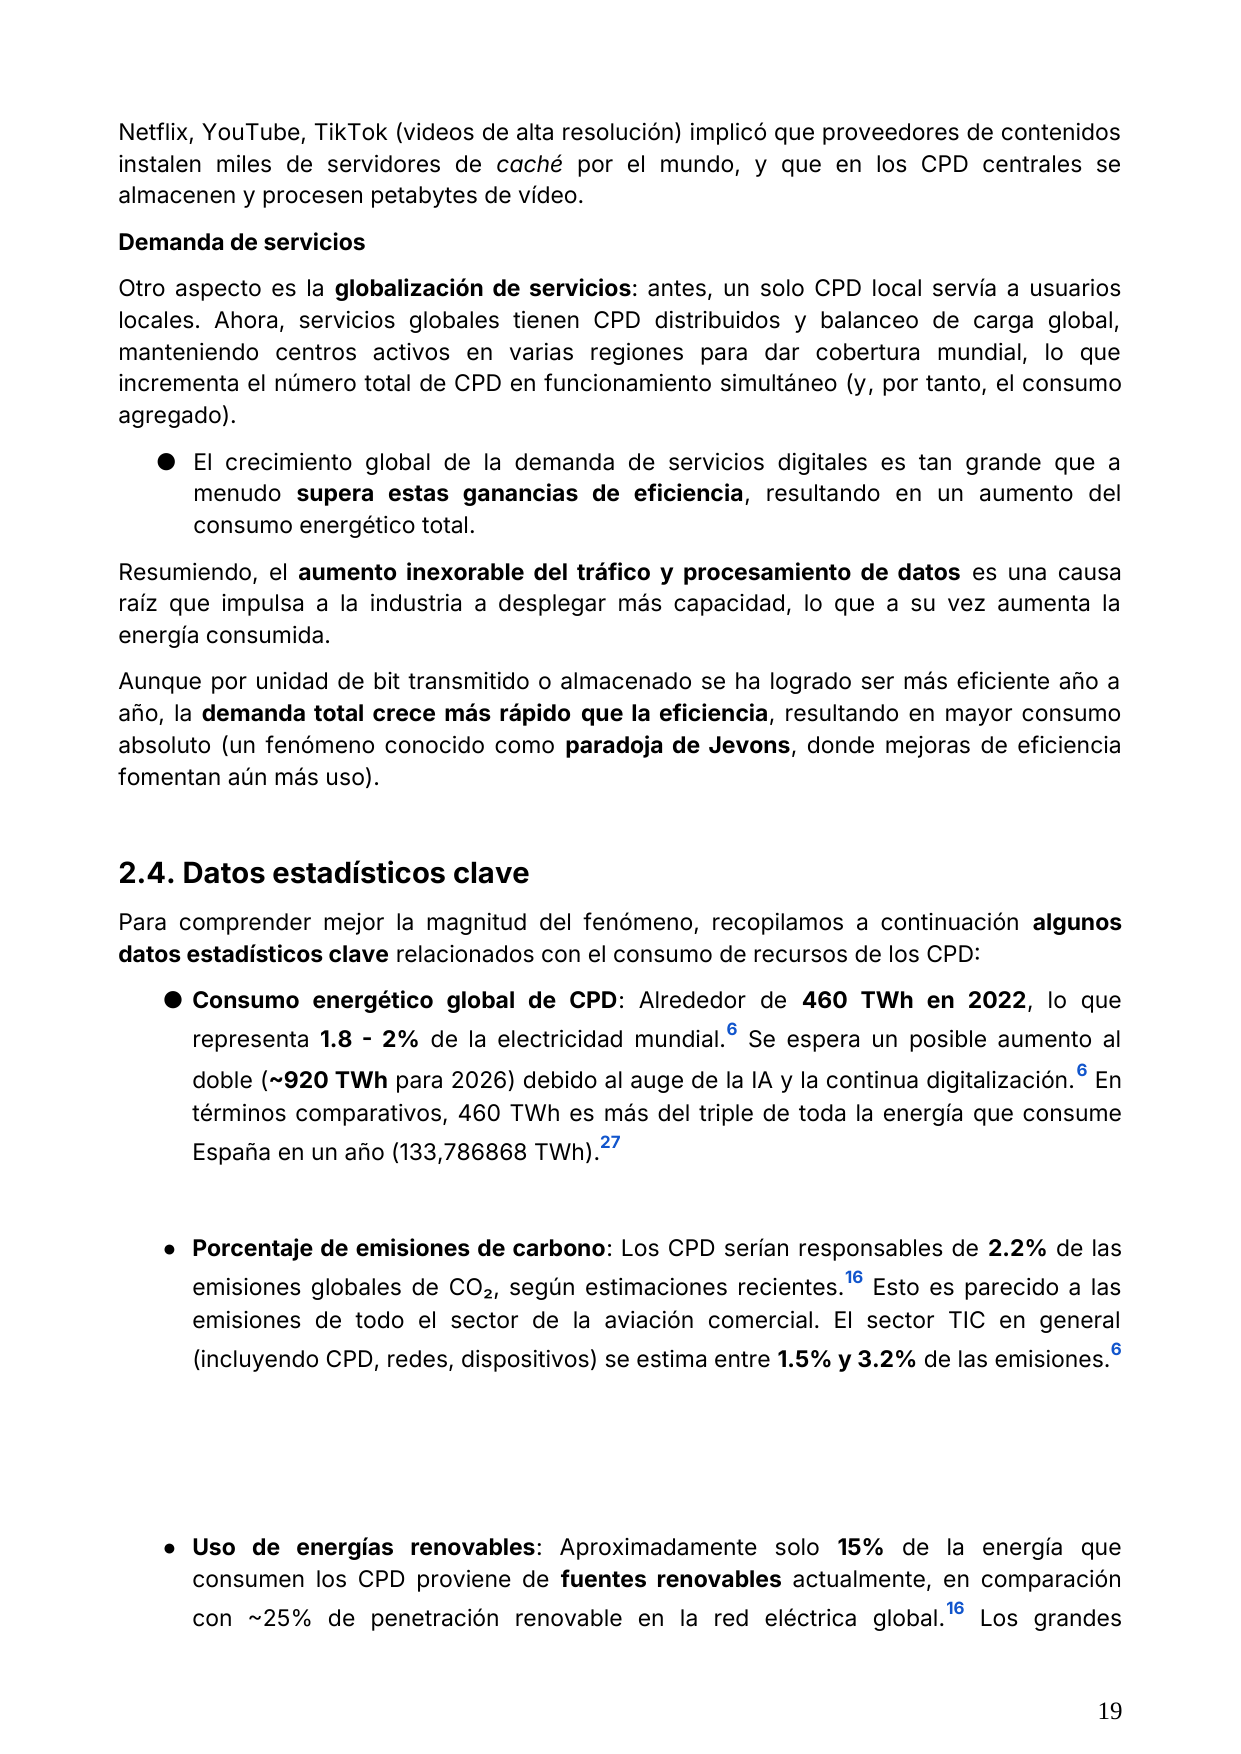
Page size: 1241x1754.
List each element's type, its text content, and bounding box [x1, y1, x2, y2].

text Resumiendo, el aumento inexorable del tráfico y procesamiento de datos es una causa raíz que impulsa a la industria a desplegar más capacidad, lo que a su vez aumenta la energía consumida. [118, 558, 1122, 649]
subtitle 2.4. Datos estadísticos clave [118, 856, 1122, 891]
text Demanda de servicios [118, 228, 1122, 256]
list Consumo energético global de CPD: Alrededor de 460 TWh en 2022, lo que representa 1.8 - 2% de la electricidad mundial.6 Se espera un posible aumento al doble (~920 TWh para 2026) debido al auge de la IA y la continua digitalización.6 En términos comparativos, 460 TWh es más del triple de toda la energía que consume España en un año (133,786868 TWh).27 [162, 987, 1122, 1168]
text Aunque por unidad de bit transmitido o almacenado se ha logrado ser más eficiente año a año, la demanda total crece más rápido que la eficiencia, resultando en mayor consumo absoluto (un fenómeno conocido como paradoja de Jevons, donde mejoras de eficiencia fomentan aún más uso). [118, 668, 1122, 791]
list El crecimiento global de la demanda de servicios digitales es tan grande que a menudo supera estas ganancias de eficiencia, resultando en un aumento del consumo energético total. [156, 448, 1122, 539]
text Otro aspecto es la globalización de servicios: antes, un solo CPD local servía a usuarios locales. Ahora, servicios globales tienen CPD distribuidos y balanceo de carga global, manteniendo centros activos en varias regiones para dar cobertura mundial, lo que incrementa el número total de CPD en funcionamiento simultáneo (y, por tanto, el consumo agregado). [118, 274, 1122, 429]
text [118, 118, 1122, 209]
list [162, 1533, 1122, 1633]
list Porcentaje de emisiones de carbono: Los CPD serían responsables de 2.2% de las emisiones globales de CO₂, según estimaciones recientes.16 Esto es parecido a las emisiones de todo el sector de la aviación comercial. El sector TIC en general (incluyendo CPD, redes, dispositivos) se estima entre 1.5% y 3.2% de las emisiones.6 [162, 1234, 1122, 1374]
text Para comprender mejor la magnitud del fenómeno, recopilamos a continuación algunos datos estadísticos clave relacionados con el consumo de recursos de los CPD: [118, 909, 1122, 968]
